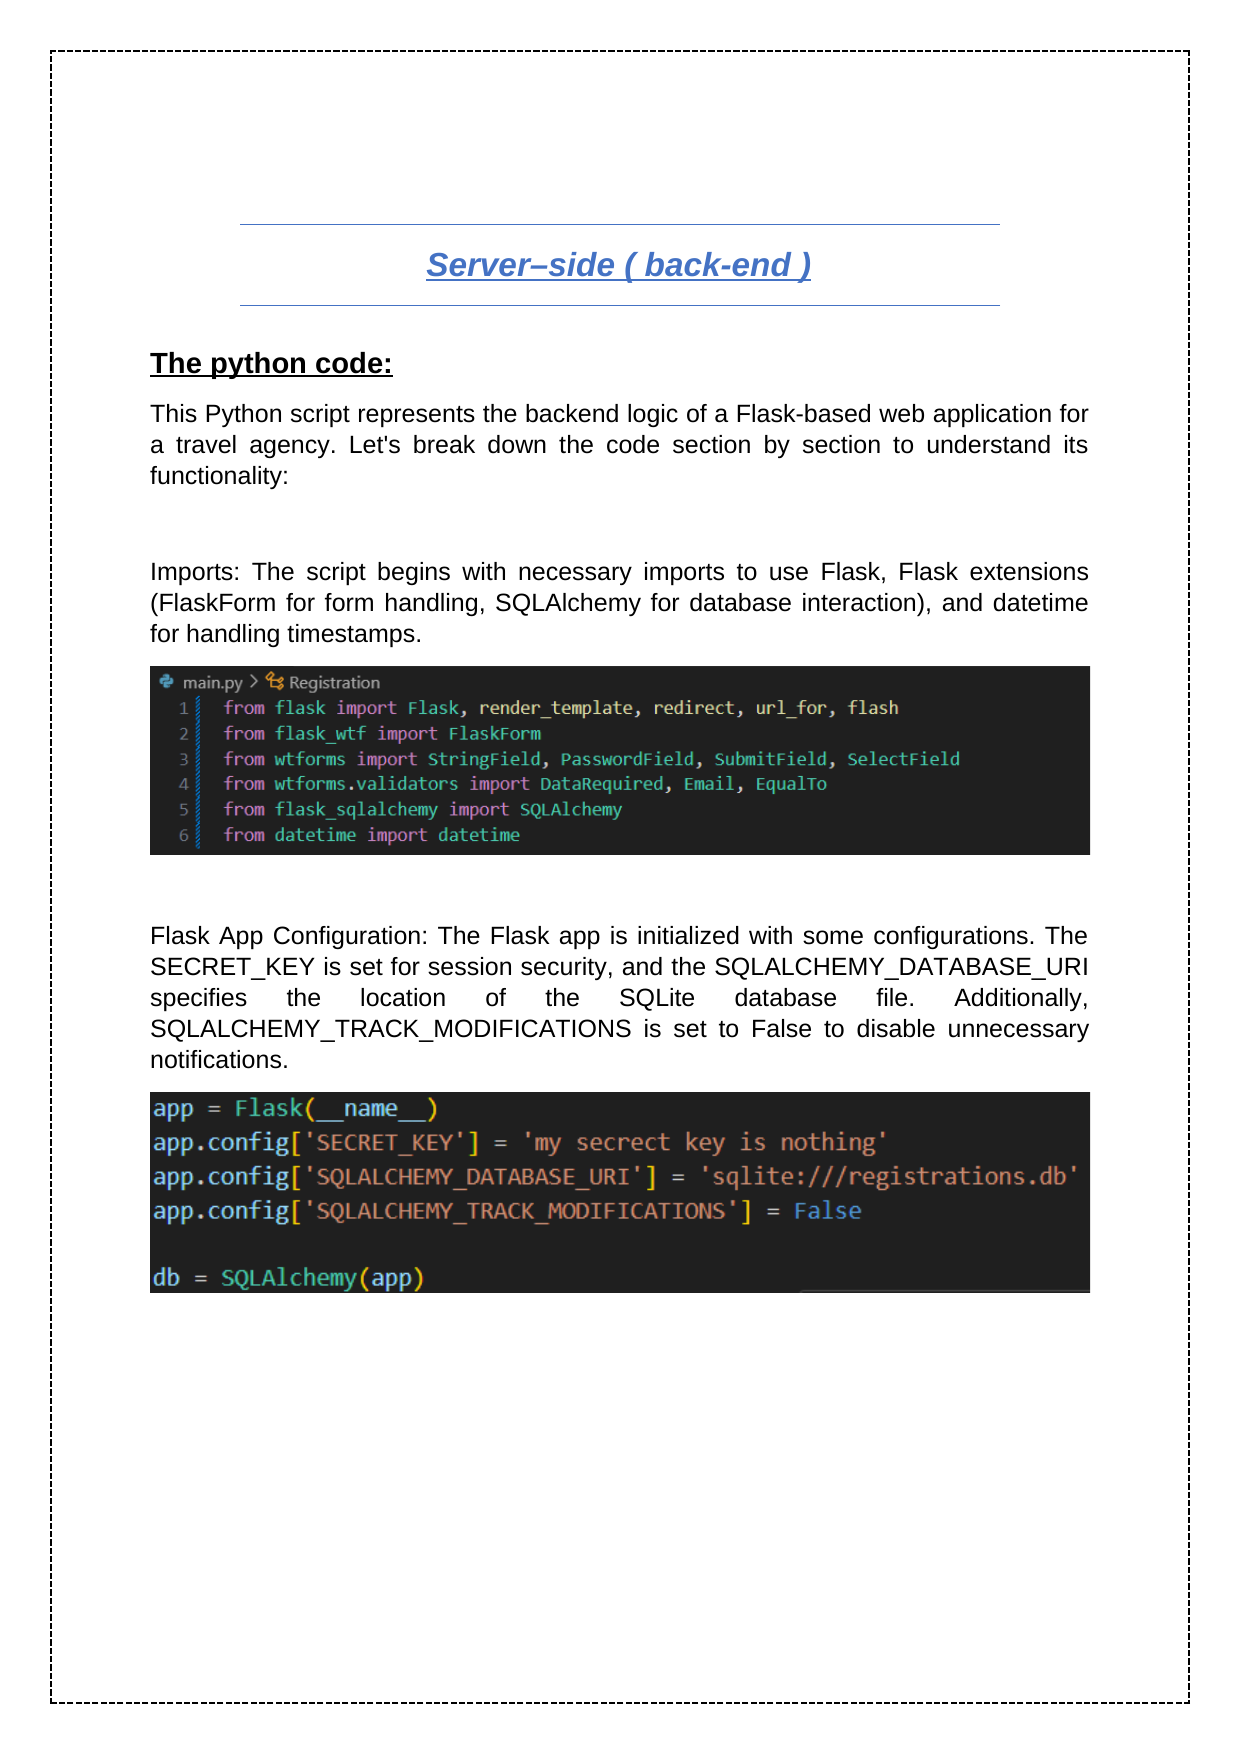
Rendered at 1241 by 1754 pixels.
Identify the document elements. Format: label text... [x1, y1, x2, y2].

text This Python script represents the backend logic of a Flask-based web application for a travel agency. Let's break down the code section by section to understand its functionality: [150, 399, 1090, 490]
picture [150, 1092, 1091, 1293]
text The python code: [150, 346, 1090, 380]
text Server–side ( back-end ) [240, 225, 1000, 305]
text Flask App Configuration: The Flask app is initialized with some configurations. The SECRET_KEY is set for session security, and the SQLALCHEMY_DATABASE_URI specifies the location of the SQLite database file. Additionally, SQLALCHEMY_TRACK_MODIFICATIONS is set to False to disable unnecessary notifications. [150, 921, 1090, 1074]
text Imports: The script begins with necessary imports to use Flask, Flask extensions (FlaskForm for form handling, SQLAlchemy for database interaction), and datetime for handling timestamps. [150, 557, 1090, 647]
picture [150, 666, 1091, 855]
